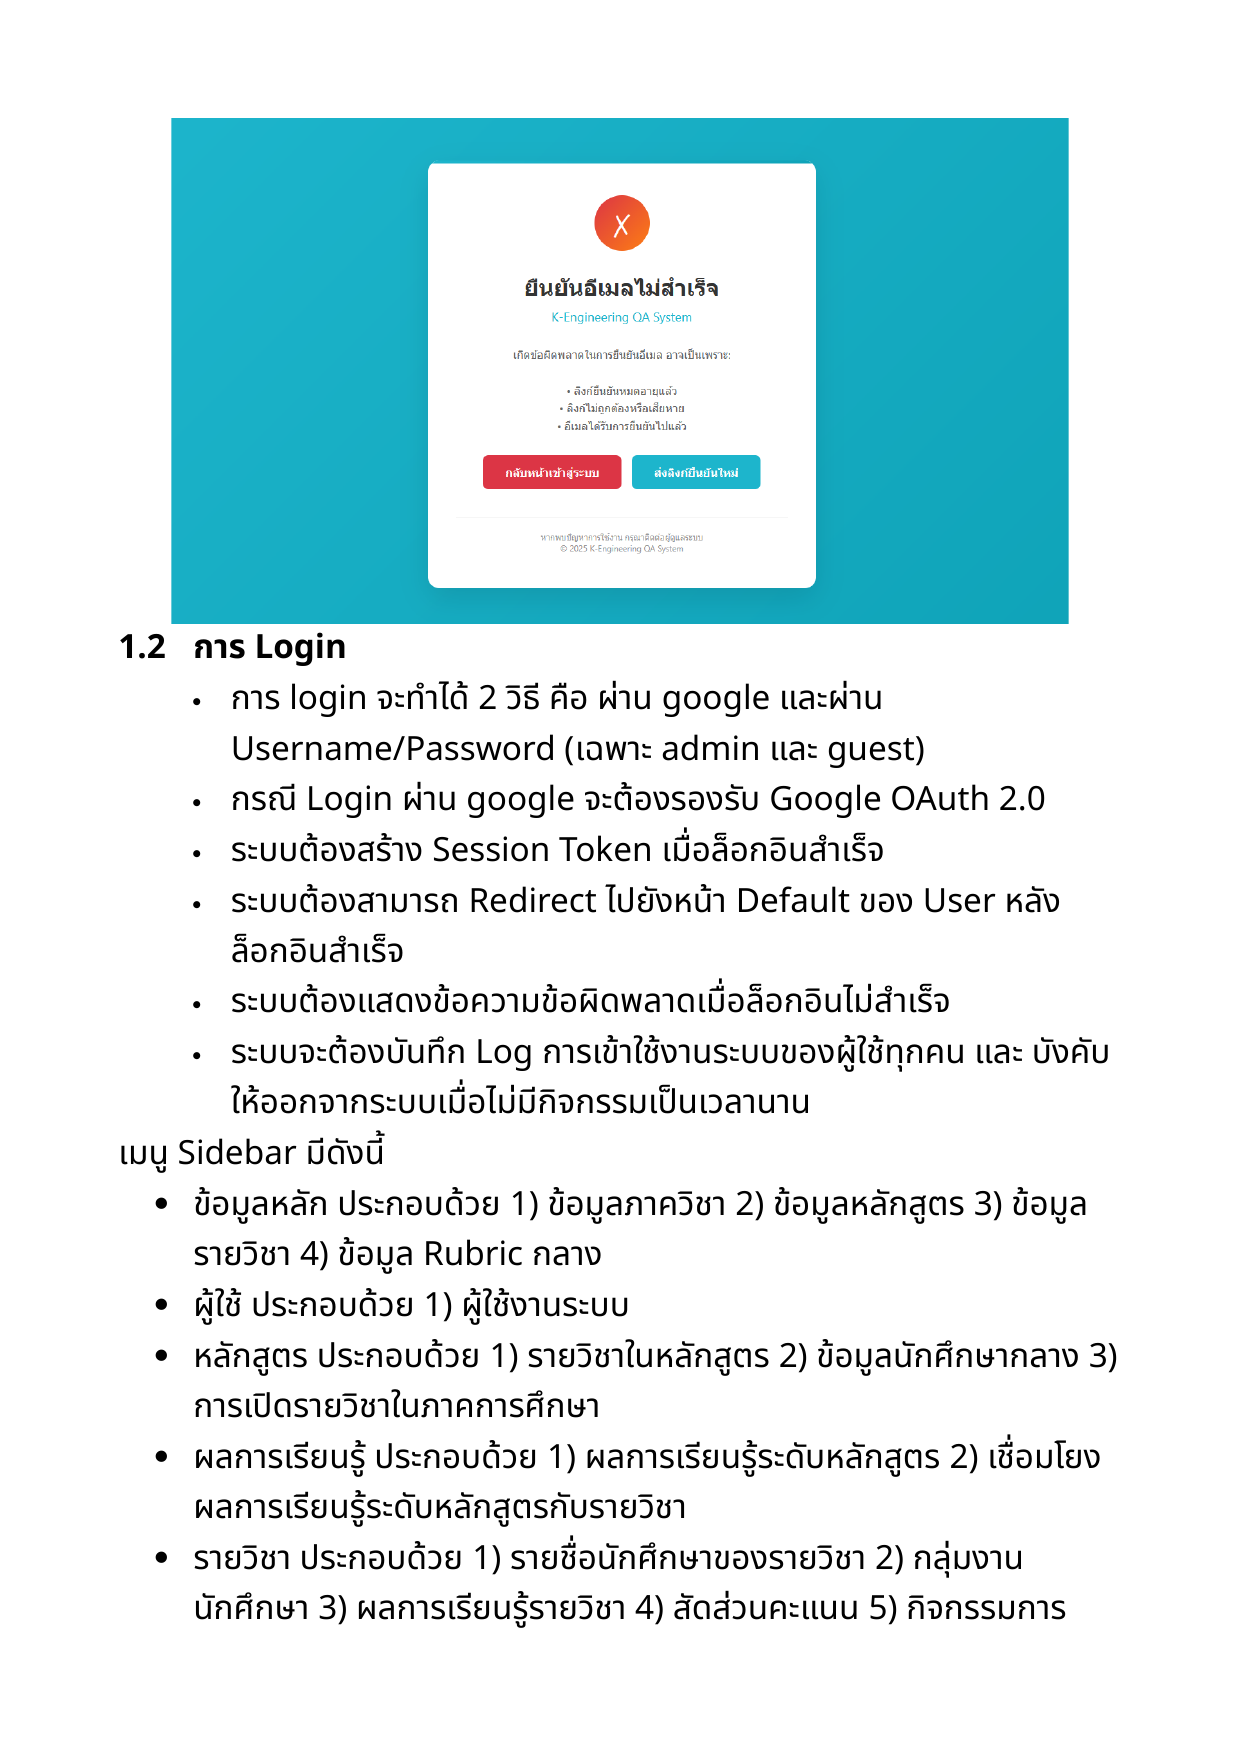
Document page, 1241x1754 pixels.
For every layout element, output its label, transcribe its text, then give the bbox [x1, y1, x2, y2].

list ระบบต้องสร้าง Session Token เมื่อล็อกอินสำเร็จ [193, 826, 1122, 876]
list กรณี Login ผ่าน google จะต้องรองรับ Google OAuth 2.0 [193, 775, 1122, 826]
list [156, 1533, 1122, 1635]
list การ Login [118, 623, 1122, 674]
list ข้อมูลหลัก ประกอบด้วย 1) ข้อมูลภาควิชา 2) ข้อมูลหลักสูตร 3) ข้อมูลรายวิชา 4) ข้อมูล Rubric กลาง [156, 1179, 1122, 1281]
list การ login จะทำได้ 2 วิธี คือ ผ่าน google และผ่าน Username/Password (เฉพาะ admin และ guest) [193, 674, 1122, 775]
picture [171, 118, 1069, 624]
list หลักสูตร ประกอบด้วย 1) รายวิชาในหลักสูตร 2) ข้อมูลนักศึกษากลาง 3) การเปิดรายวิชาในภาคการศึกษา [156, 1331, 1122, 1432]
list ระบบจะต้องบันทึก Log การเข้าใช้งานระบบของผู้ใช้ทุกคน และ บังคับให้ออกจากระบบเมื่อไม่มีกิจกรรมเป็นเวลานาน [193, 1028, 1122, 1129]
list ระบบต้องแสดงข้อความข้อผิดพลาดเมื่อล็อกอินไม่สำเร็จ [193, 977, 1122, 1028]
list ผลการเรียนรู้ ประกอบด้วย 1) ผลการเรียนรู้ระดับหลักสูตร 2) เชื่อมโยงผลการเรียนรู้ระดับหลักสูตรกับรายวิชา [156, 1432, 1122, 1533]
list ระบบต้องสามารถ Redirect ไปยังหน้า Default ของ User หลังล็อกอินสำเร็จ [193, 876, 1122, 977]
text เมนู Sidebar มีดังนี้ [118, 1129, 1122, 1179]
list ผู้ใช้ ประกอบด้วย 1) ผู้ใช้งานระบบ [156, 1281, 1122, 1331]
